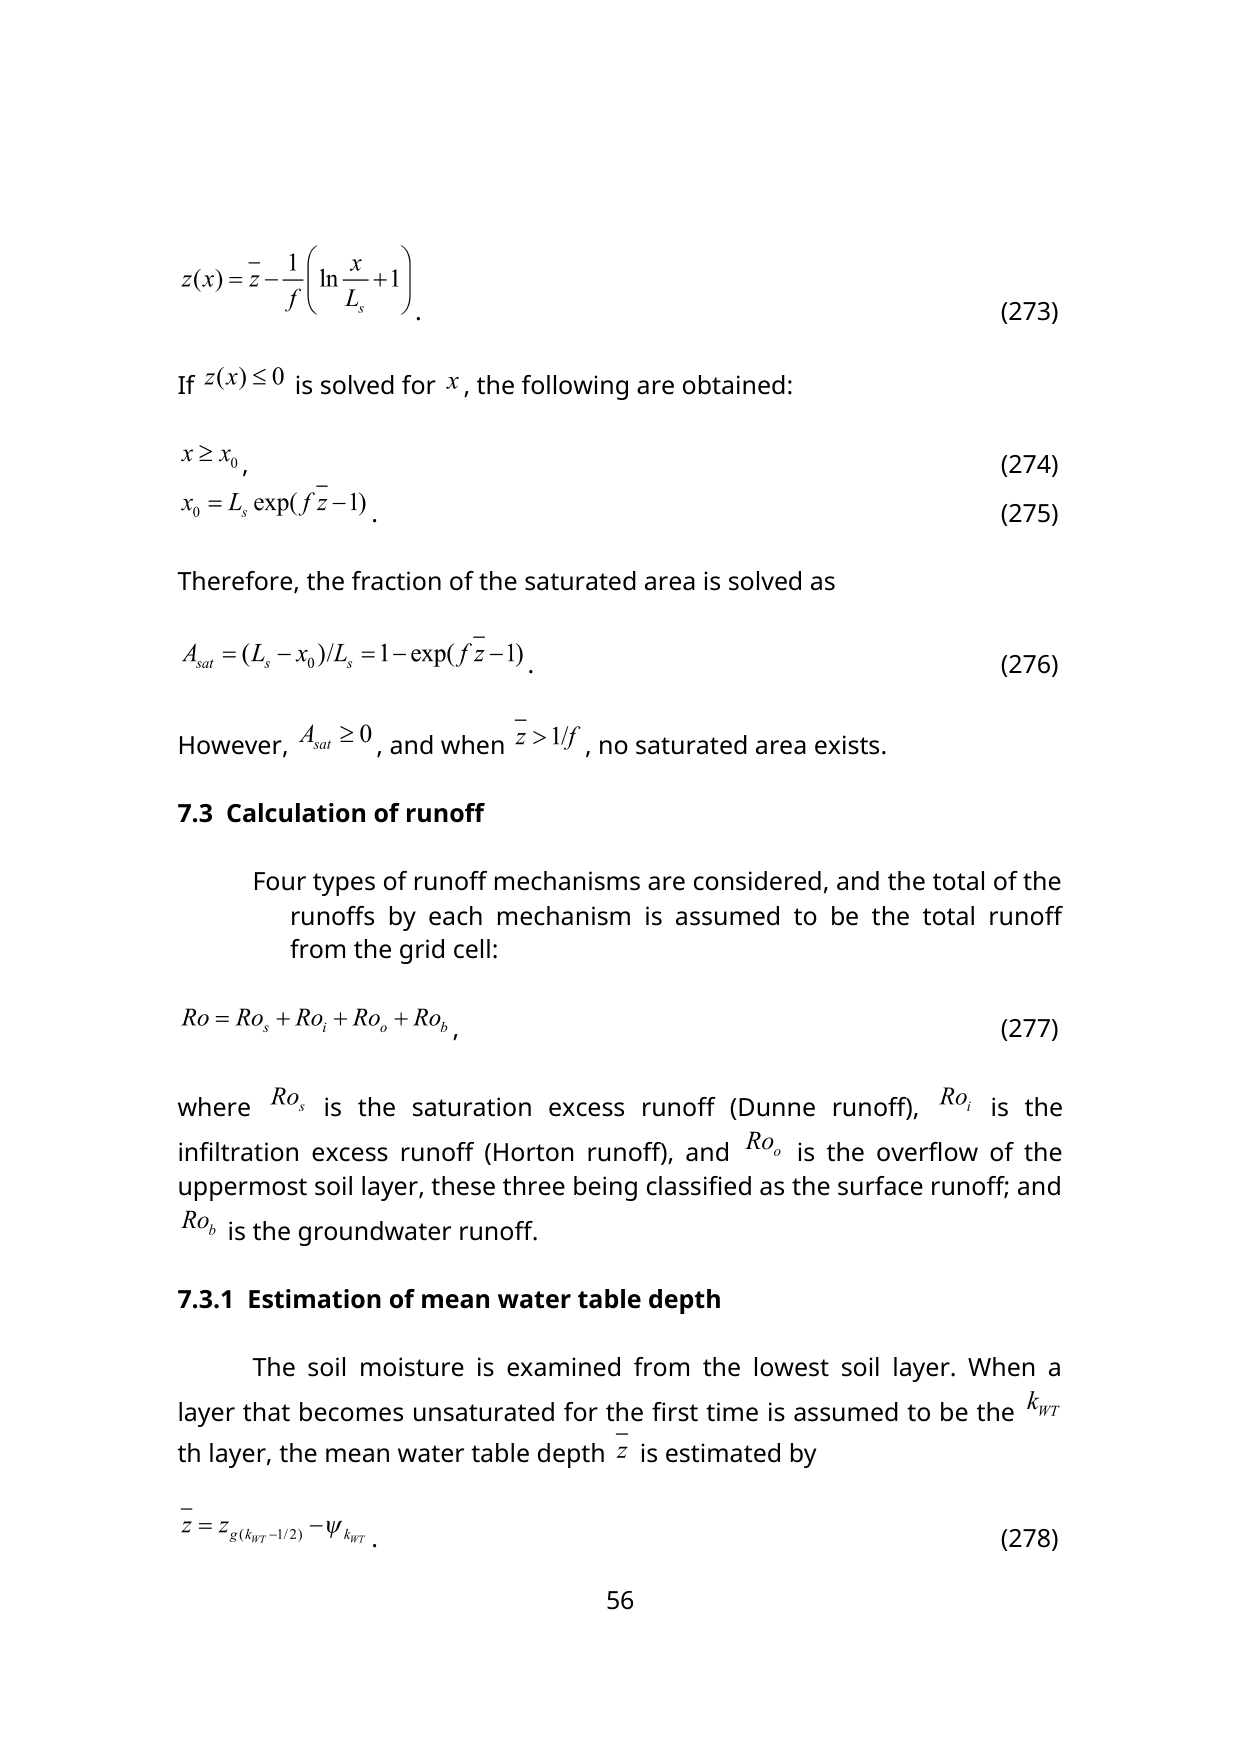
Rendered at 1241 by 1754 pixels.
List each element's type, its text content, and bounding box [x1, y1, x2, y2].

text If is solved for , the following are obtained: [177, 361, 1063, 402]
picture [1023, 1383, 1064, 1422]
picture [177, 1503, 371, 1547]
text . (278) [177, 1503, 1063, 1554]
picture [177, 1000, 453, 1038]
text 7.3 Calculation of runoff [177, 796, 1063, 830]
picture [294, 717, 377, 755]
text . (273) [177, 241, 1063, 327]
picture [177, 480, 371, 523]
picture [200, 361, 289, 395]
picture [177, 1202, 221, 1241]
text Four types of runoff mechanisms are considered, and the total of the runoffs by each mechanism is assumed to be the total runoff from the grid cell: [252, 864, 1063, 966]
picture [177, 632, 528, 674]
text where is the saturation excess runoff (Dunne runoff), is the infiltration excess runoff (Horton runoff), and is the overflow of the uppermost soil layer, these three being classified as the surface runoff; and is the groundwater runoff. [177, 1079, 1063, 1248]
picture [266, 1079, 308, 1117]
text , (274) [177, 436, 1063, 481]
picture [511, 715, 585, 755]
text Therefore, the fraction of the saturated area is solved as [177, 564, 1063, 598]
picture [442, 371, 464, 395]
text . (275) [177, 481, 1063, 530]
picture [177, 436, 242, 474]
text However, , and when , no saturated area exists. [177, 715, 1063, 762]
text The soil moisture is examined from the lowest soil layer. When a layer that becomes unsaturated for the first time is assumed to be the th layer, the mean water table depth is estimated by [177, 1350, 1063, 1469]
picture [935, 1079, 975, 1117]
picture [177, 240, 415, 320]
picture [612, 1428, 634, 1462]
text 7.3.1 Estimation of mean water table depth [177, 1282, 1063, 1316]
picture [741, 1123, 786, 1162]
